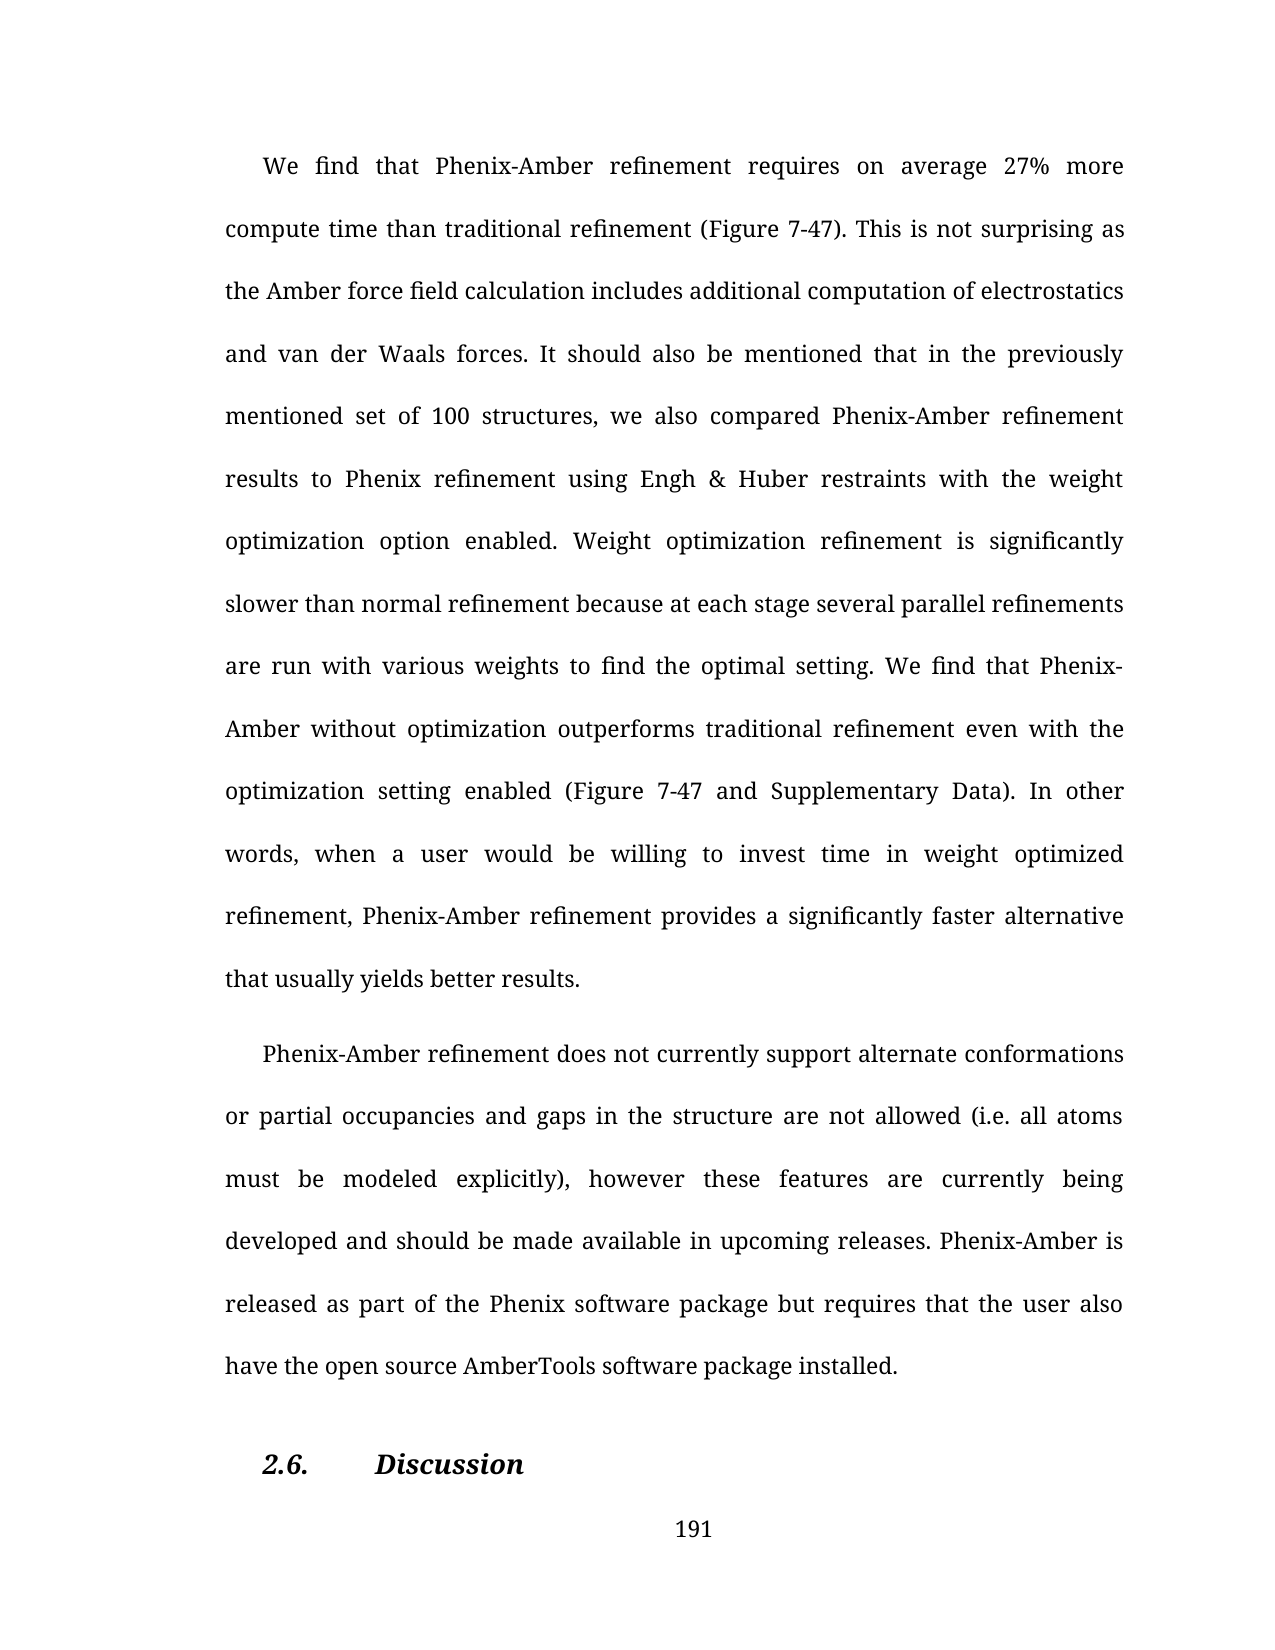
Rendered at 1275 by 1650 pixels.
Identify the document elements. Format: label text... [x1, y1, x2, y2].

text Phenix-Amber refinement does not currently support alternate conformations or partial occupancies and gaps in the structure are not allowed (i.e. all atoms must be modeled explicitly), however these features are currently being developed and should be made available in upcoming releases. Phenix-Amber is released as part of the Phenix software package but requires that the user also have the open source AmberTools software package installed. [225, 1037, 1125, 1381]
subtitle Discussion [225, 1446, 1125, 1483]
